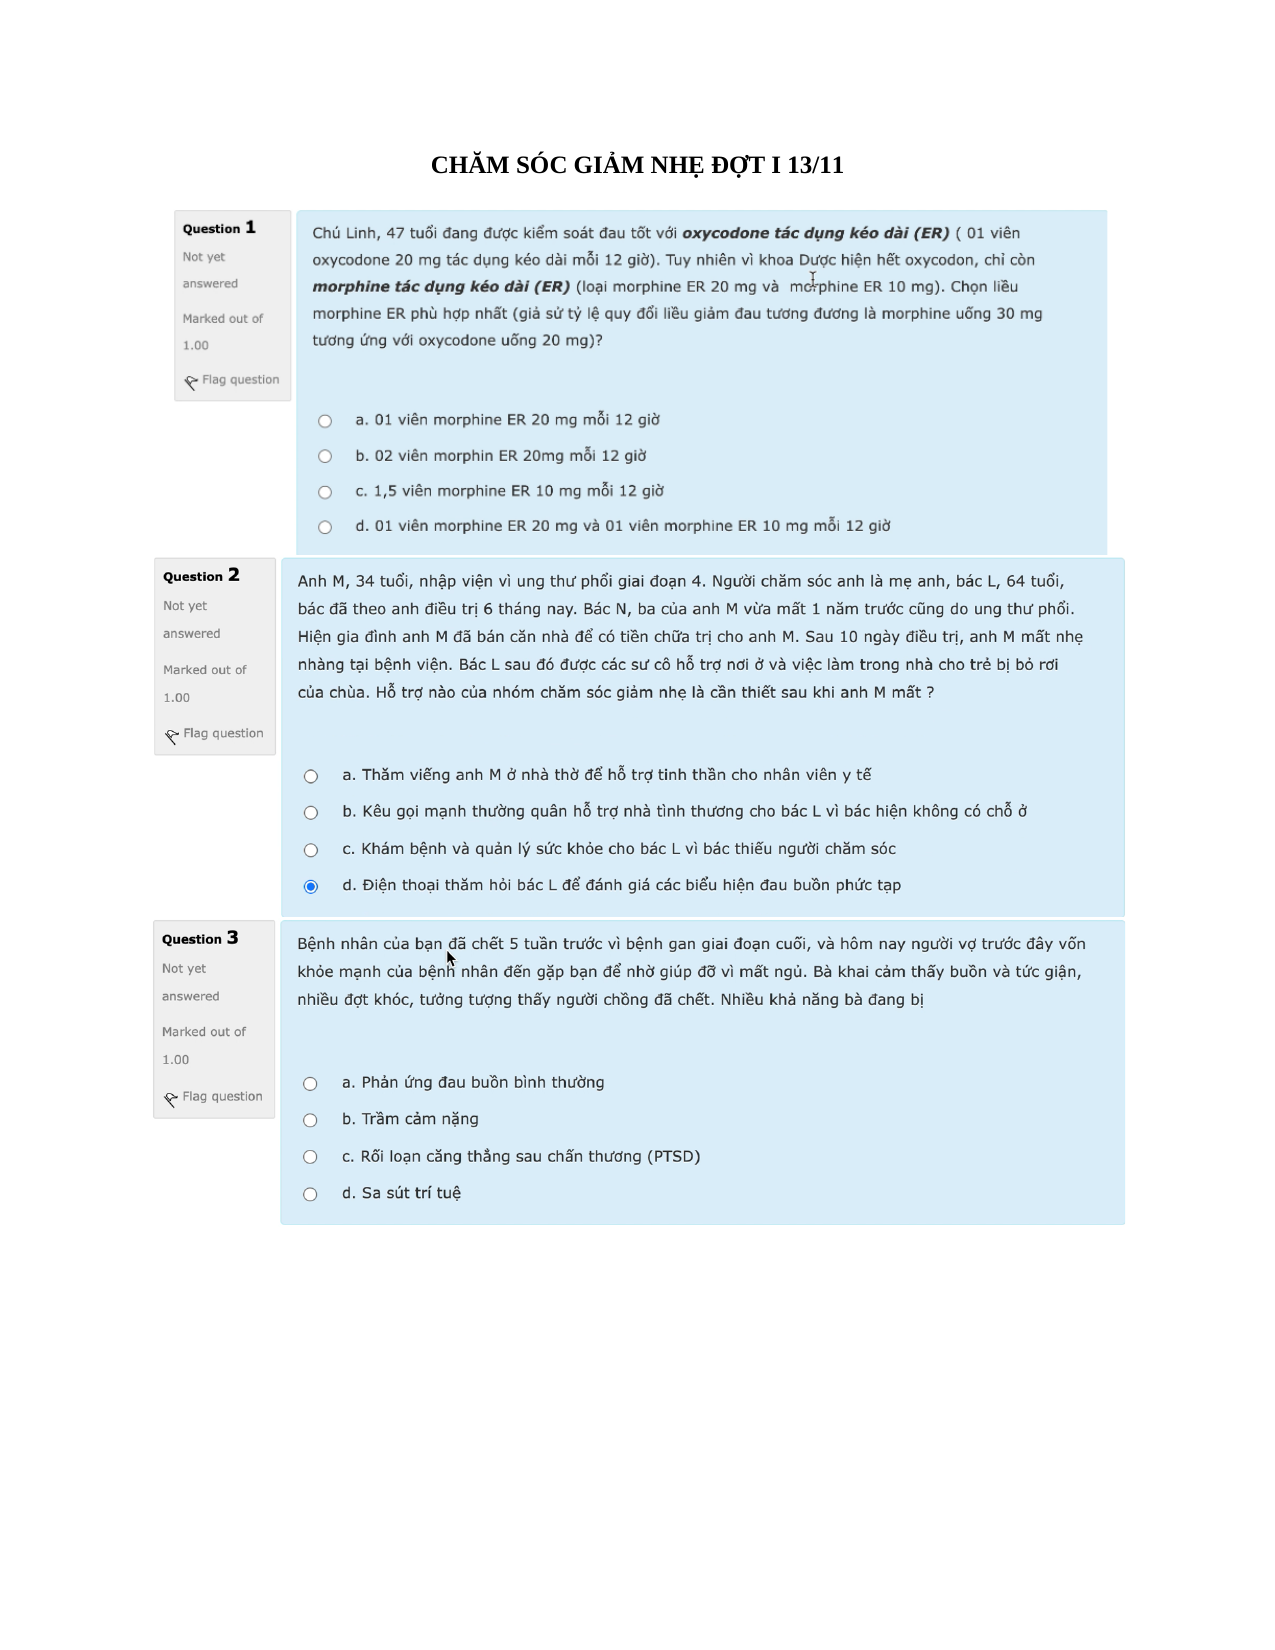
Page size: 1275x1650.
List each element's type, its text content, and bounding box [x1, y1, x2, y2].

text CHĂM SÓC GIẢM NHẸ ĐỢT I 13/11 [150, 150, 1125, 179]
picture [150, 207, 1125, 1227]
